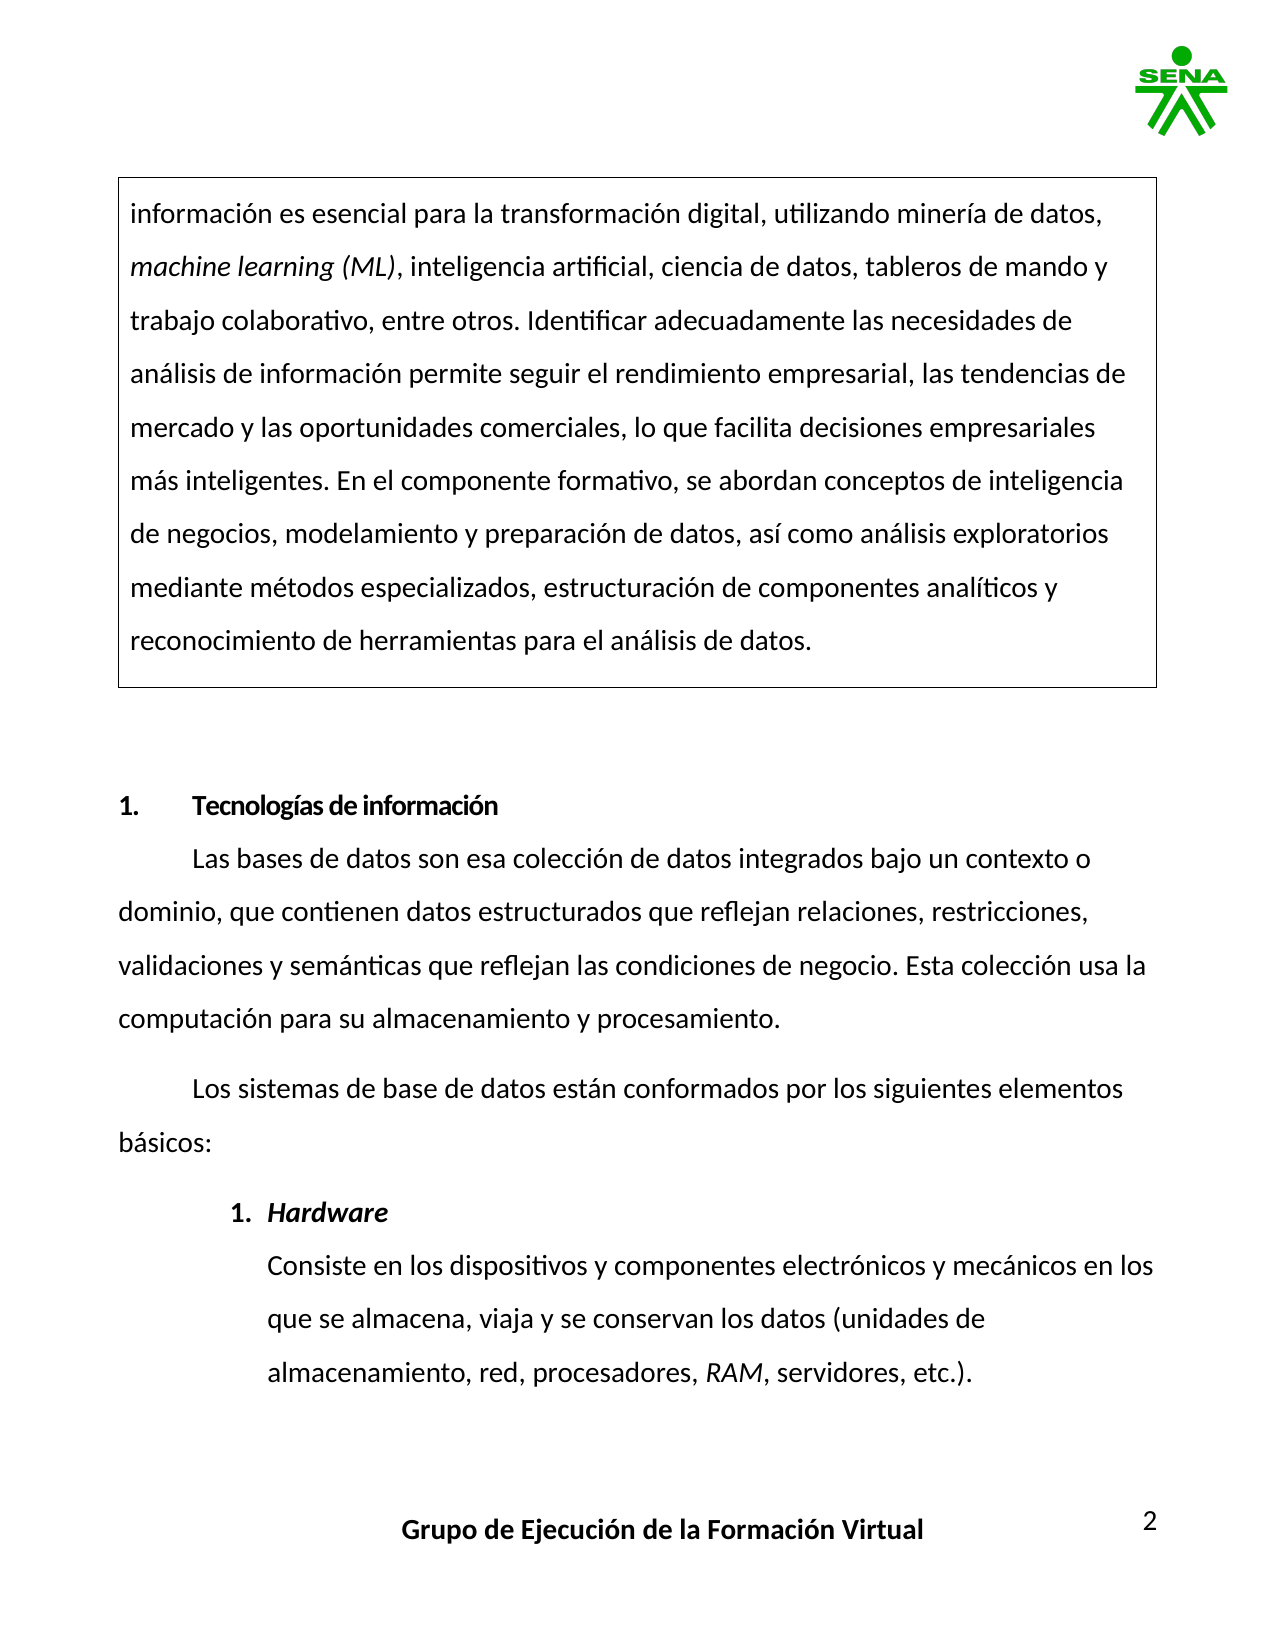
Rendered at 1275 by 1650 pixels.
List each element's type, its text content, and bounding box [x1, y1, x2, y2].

text Las bases de datos son esa colección de datos integrados bajo un contexto o dominio, que contienen datos estructurados que reflejan relaciones, restricciones, validaciones y semánticas que reflejan las condiciones de negocio. Esta colección usa la computación para su almacenamiento y procesamiento. [118, 840, 1157, 1036]
picture [1135, 46, 1228, 136]
text Los sistemas de base de datos están conformados por los siguientes elementos básicos: [118, 1070, 1157, 1159]
list Hardware [229, 1194, 1157, 1229]
subtitle Tecnologías de información [118, 787, 1157, 823]
list Consiste en los dispositivos y componentes electrónicos y mecánicos en los que se almacena, viaja y se conservan los datos (unidades de almacenamiento, red, procesadores, RAM, servidores, etc.). [267, 1247, 1157, 1390]
